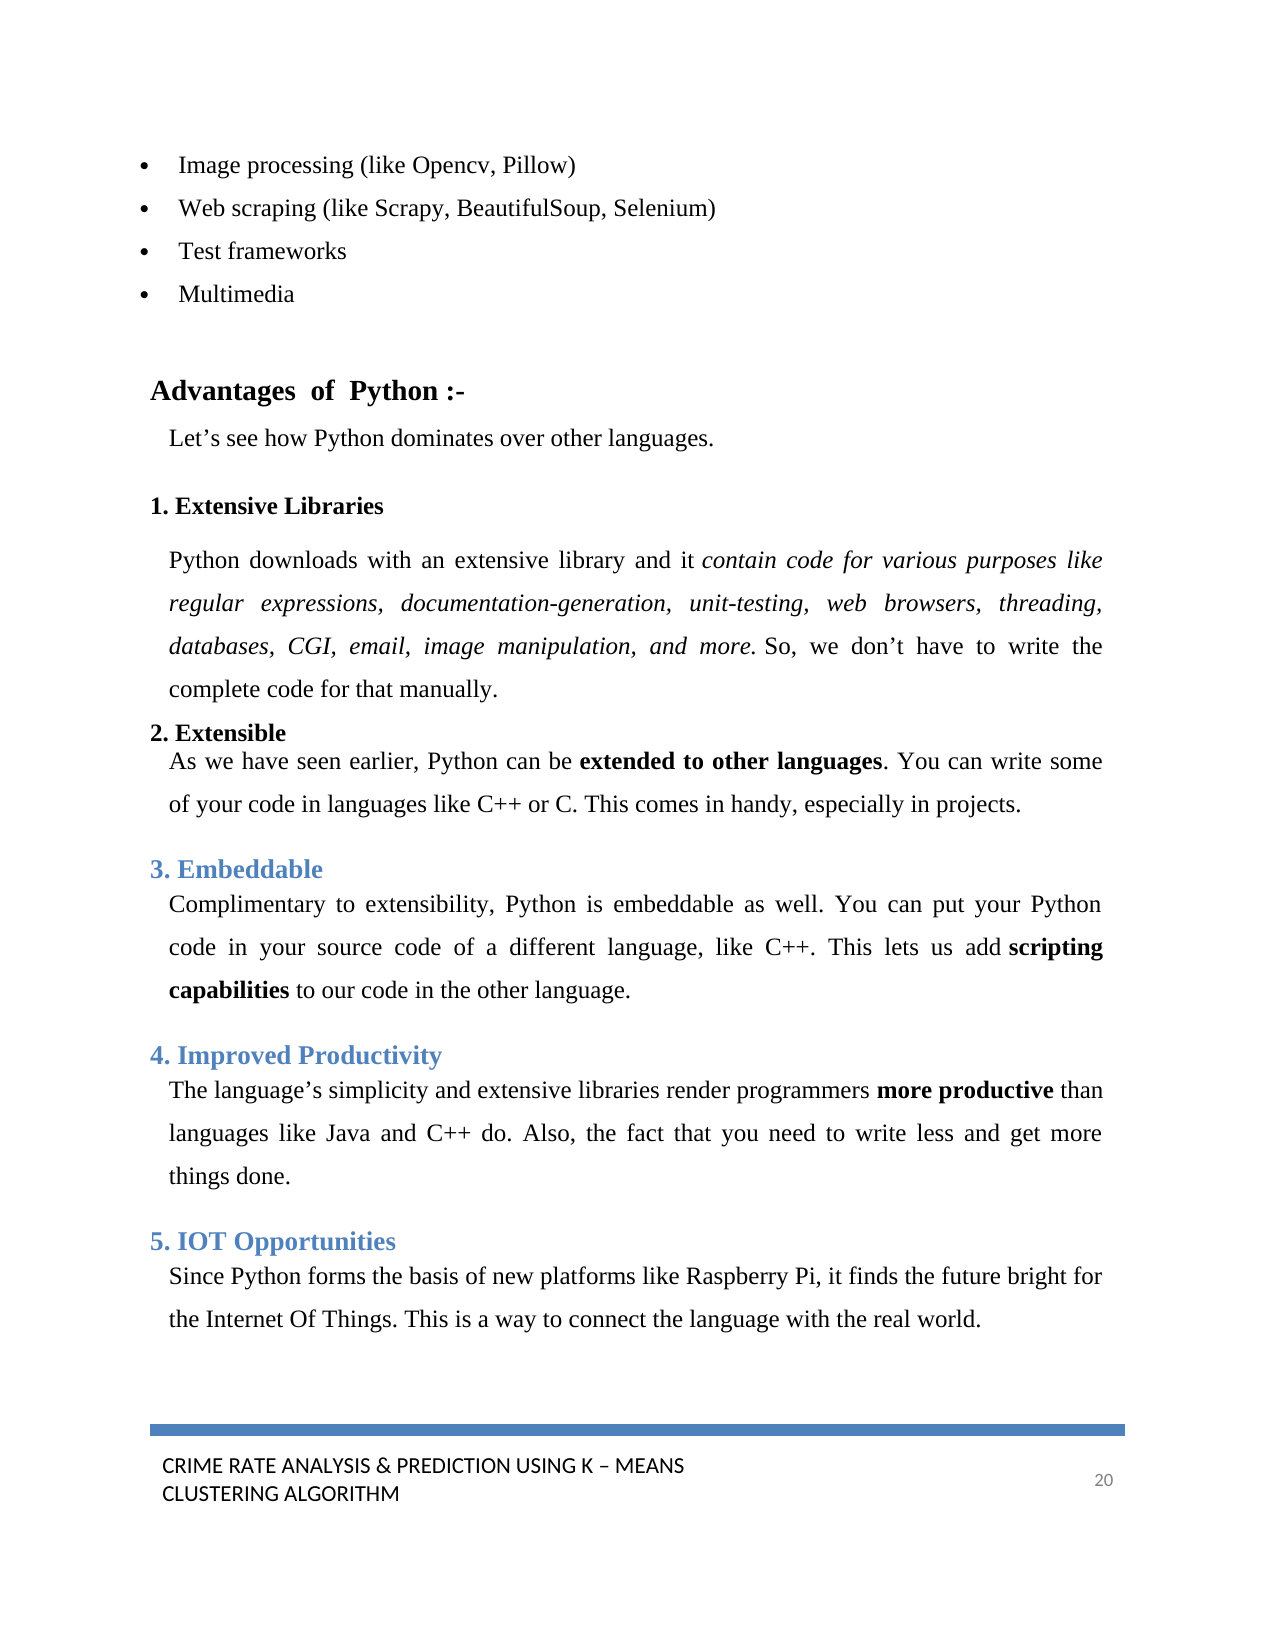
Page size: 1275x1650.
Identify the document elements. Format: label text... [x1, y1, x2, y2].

subtitle 5. IOT Opportunities [150, 1225, 1125, 1256]
list Multimedia [141, 279, 1125, 308]
list Image processing (like Opencv, Pillow) [141, 150, 1125, 179]
text Since Python forms the basis of new platforms like Raspberry Pi, it finds the future bright for the Internet Of Things. This is a way to connect the language with the real world. [169, 1261, 1103, 1333]
text 2. Extensible [150, 718, 1125, 746]
subtitle 3. Embeddable [150, 853, 1125, 884]
subtitle 4. Improved Productivity [150, 1039, 1125, 1071]
text Python downloads with an extensive library and it contain code for various purposes like regular expressions, documentation-generation, unit-testing, web browsers, threading, databases, CGI, email, image manipulation, and more. So, we don’t have to write the complete code for that manually. [169, 545, 1103, 703]
list Web scraping (like Scrapy, BeautifulSoup, Selenium) [141, 193, 1125, 222]
text The language’s simplicity and extensive libraries render programmers more productive than languages like Java and C++ do. Also, the fact that you need to write less and get more things done. [169, 1075, 1103, 1190]
text Complimentary to extensibility, Python is embeddable as well. You can put your Python code in your source code of a different language, like C++. This lets us add scripting capabilities to our code in the other language. [169, 889, 1103, 1004]
text As we have seen earlier, Python can be extended to other languages. You can write some of your code in languages like C++ or C. This comes in handy, especially in projects. [169, 746, 1103, 818]
text Advantages of Python :- [150, 373, 1125, 406]
text 1. Extensive Libraries [150, 491, 1125, 520]
list Test frameworks [141, 236, 1125, 265]
text Let’s see how Python dominates over other languages. [169, 423, 1103, 452]
